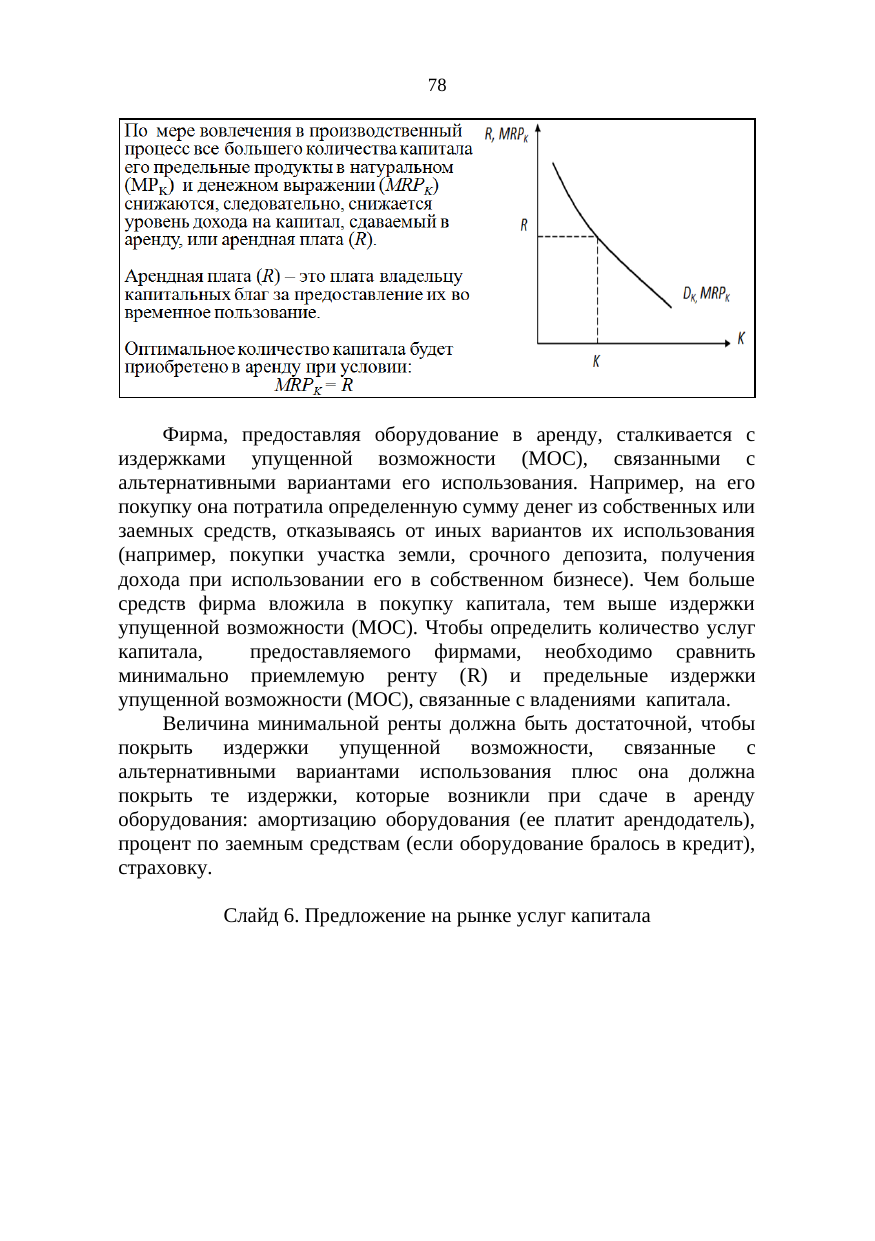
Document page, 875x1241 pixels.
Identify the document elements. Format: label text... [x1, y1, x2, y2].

picture [120, 120, 754, 397]
text Слайд 6. Предложение на рынке услуг капитала [118, 903, 756, 927]
text Фирма, предоставляя оборудование в аренду, сталкивается с издержками упущенной возможности (МОС), связанными с альтернативными вариантами его использования. Например, на его покупку она потратила определенную сумму денег из собственных или заемных средств, отказываясь от иных вариантов их использования (например, покупки участка земли, срочного депозита, получения дохода при использовании его в собственном бизнесе). Чем больше средств фирма вложила в покупку капитала, тем выше издержки упущенной возможности (МОС). Чтобы определить количество услуг капитала, предоставляемого фирмами, необходимо сравнить минимально приемлемую ренту (R) и предельные издержки упущенной возможности (МОС), связанные с владениями капитала. [118, 422, 756, 711]
text Величина минимальной ренты должна быть достаточной, чтобы покрыть издержки упущенной возможности, связанные с альтернативными вариантами использования плюс она должна покрыть те издержки, которые возникли при сдаче в аренду оборудования: амортизацию оборудования (ее платит арендодатель), процент по заемным средствам (если оборудование бралось в кредит), страховку. [118, 711, 756, 879]
